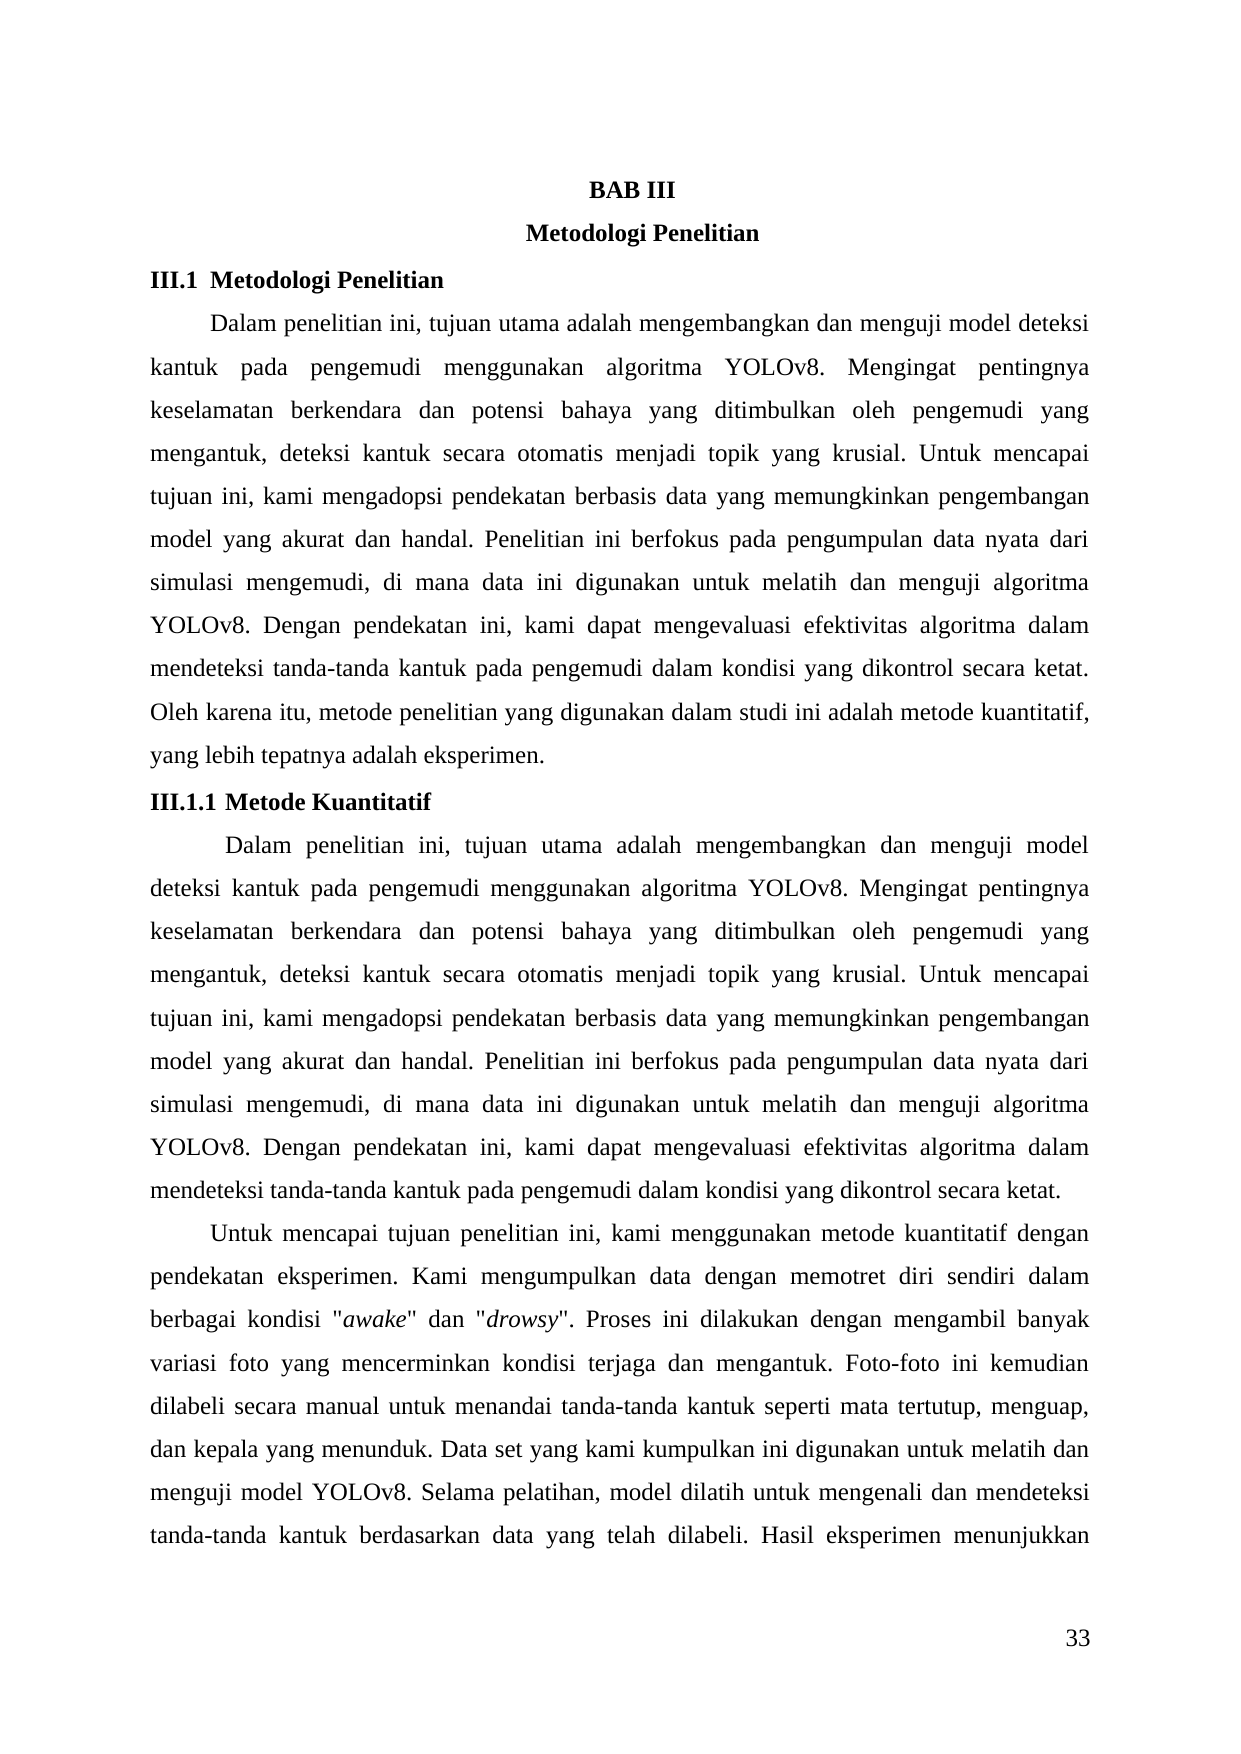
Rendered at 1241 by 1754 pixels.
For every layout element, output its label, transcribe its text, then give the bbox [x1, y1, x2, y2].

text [150, 1218, 1090, 1549]
subtitle Metode Kuantitatif [150, 787, 1090, 816]
text Dalam penelitian ini, tujuan utama adalah mengembangkan dan menguji model deteksi kantuk pada pengemudi menggunakan algoritma YOLOv8. Mengingat pentingnya keselamatan berkendara dan potensi bahaya yang ditimbulkan oleh pengemudi yang mengantuk, deteksi kantuk secara otomatis menjadi topik yang krusial. Untuk mencapai tujuan ini, kami mengadopsi pendekatan berbasis data yang memungkinkan pengembangan model yang akurat dan handal. Penelitian ini berfokus pada pengumpulan data nyata dari simulasi mengemudi, di mana data ini digunakan untuk melatih dan menguji algoritma YOLOv8. Dengan pendekatan ini, kami dapat mengevaluasi efektivitas algoritma dalam mendeteksi tanda-tanda kantuk pada pengemudi dalam kondisi yang dikontrol secara ketat. Oleh karena itu, metode penelitian yang digunakan dalam studi ini adalah metode kuantitatif, yang lebih tepatnya adalah eksperimen. [150, 308, 1090, 768]
subtitle Metodologi Penelitian [150, 265, 1090, 294]
text Dalam penelitian ini, tujuan utama adalah mengembangkan dan menguji model deteksi kantuk pada pengemudi menggunakan algoritma YOLOv8. Mengingat pentingnya keselamatan berkendara dan potensi bahaya yang ditimbulkan oleh pengemudi yang mengantuk, deteksi kantuk secara otomatis menjadi topik yang krusial. Untuk mencapai tujuan ini, kami mengadopsi pendekatan berbasis data yang memungkinkan pengembangan model yang akurat dan handal. Penelitian ini berfokus pada pengumpulan data nyata dari simulasi mengemudi, di mana data ini digunakan untuk melatih dan menguji algoritma YOLOv8. Dengan pendekatan ini, kami dapat mengevaluasi efektivitas algoritma dalam mendeteksi tanda-tanda kantuk pada pengemudi dalam kondisi yang dikontrol secara ketat. [150, 830, 1090, 1204]
subtitle Metodologi Penelitian [150, 175, 1090, 247]
